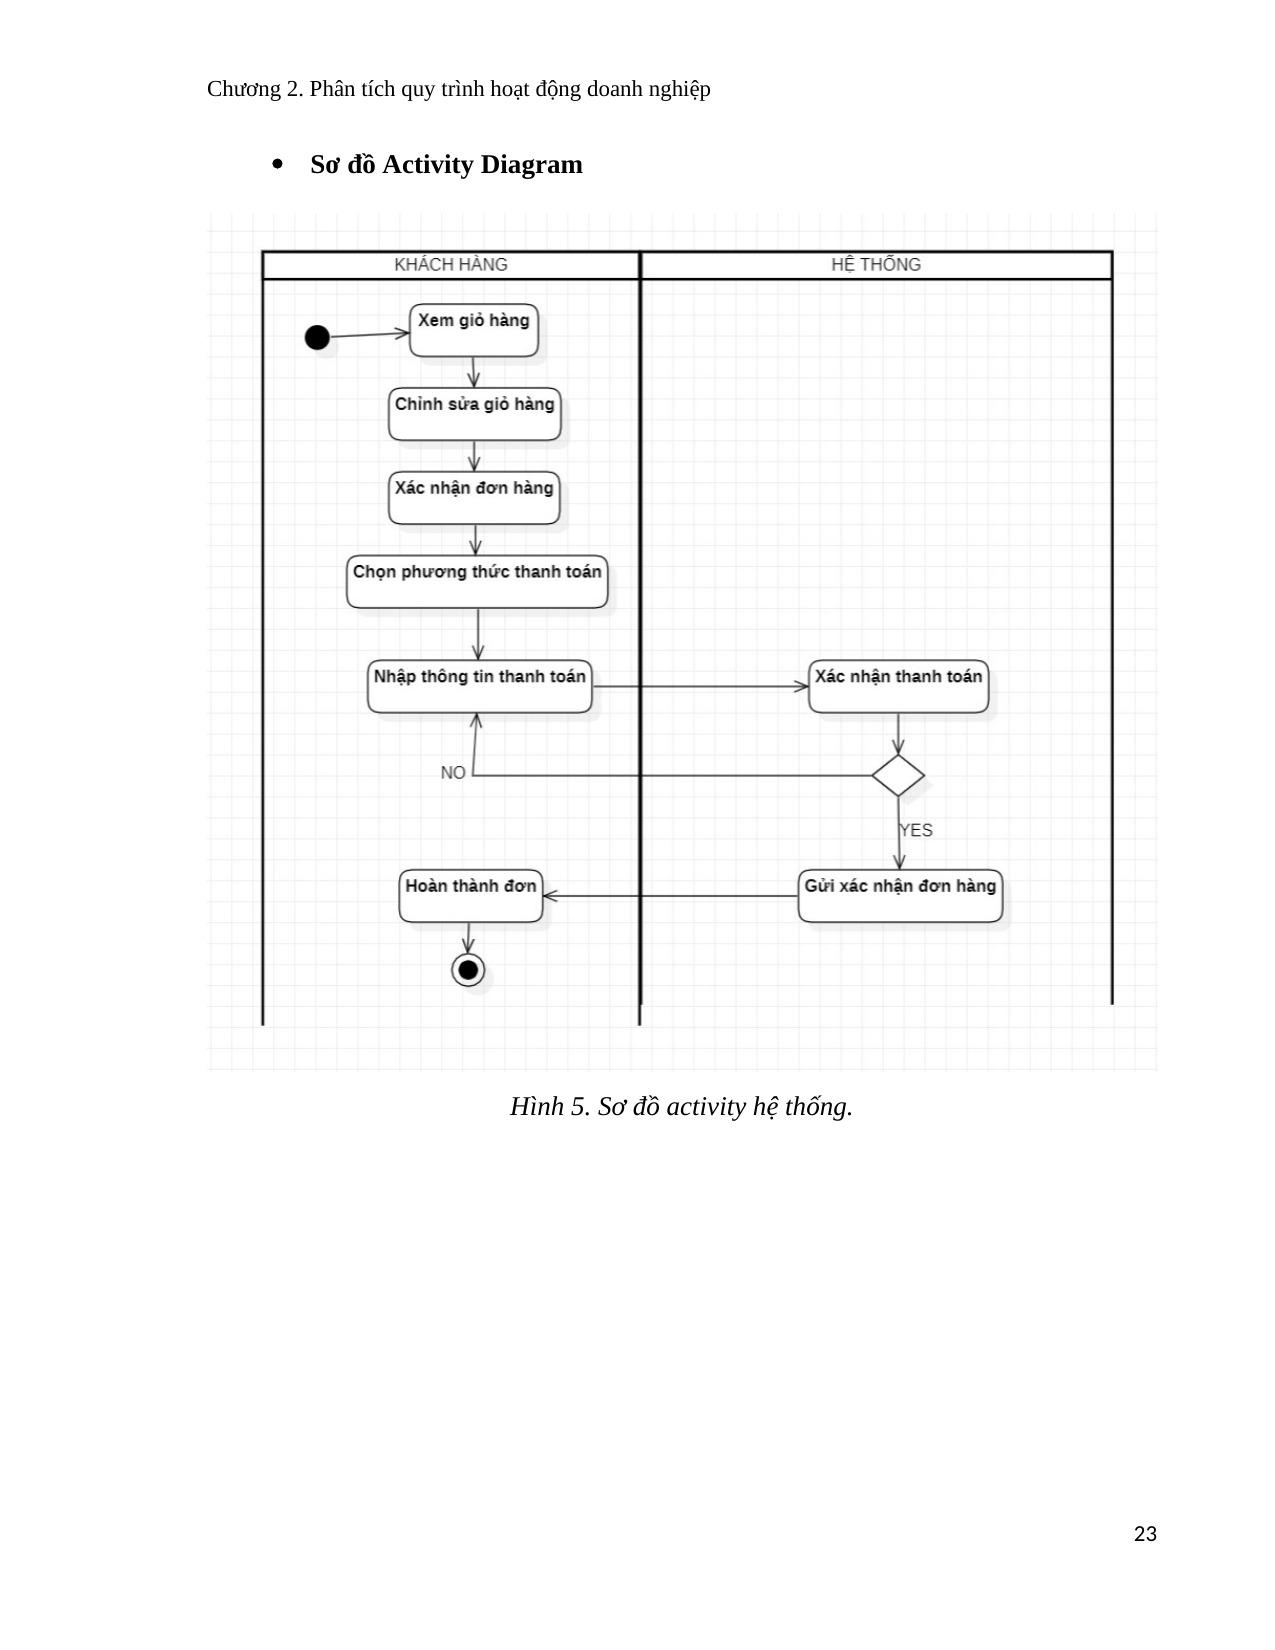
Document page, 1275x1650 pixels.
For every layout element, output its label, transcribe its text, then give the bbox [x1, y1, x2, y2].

text Hình 5. Sơ đồ activity hệ thống. [207, 1090, 1157, 1121]
list Sơ đồ Activity Diagram [273, 148, 1157, 179]
picture [206, 213, 1158, 1072]
